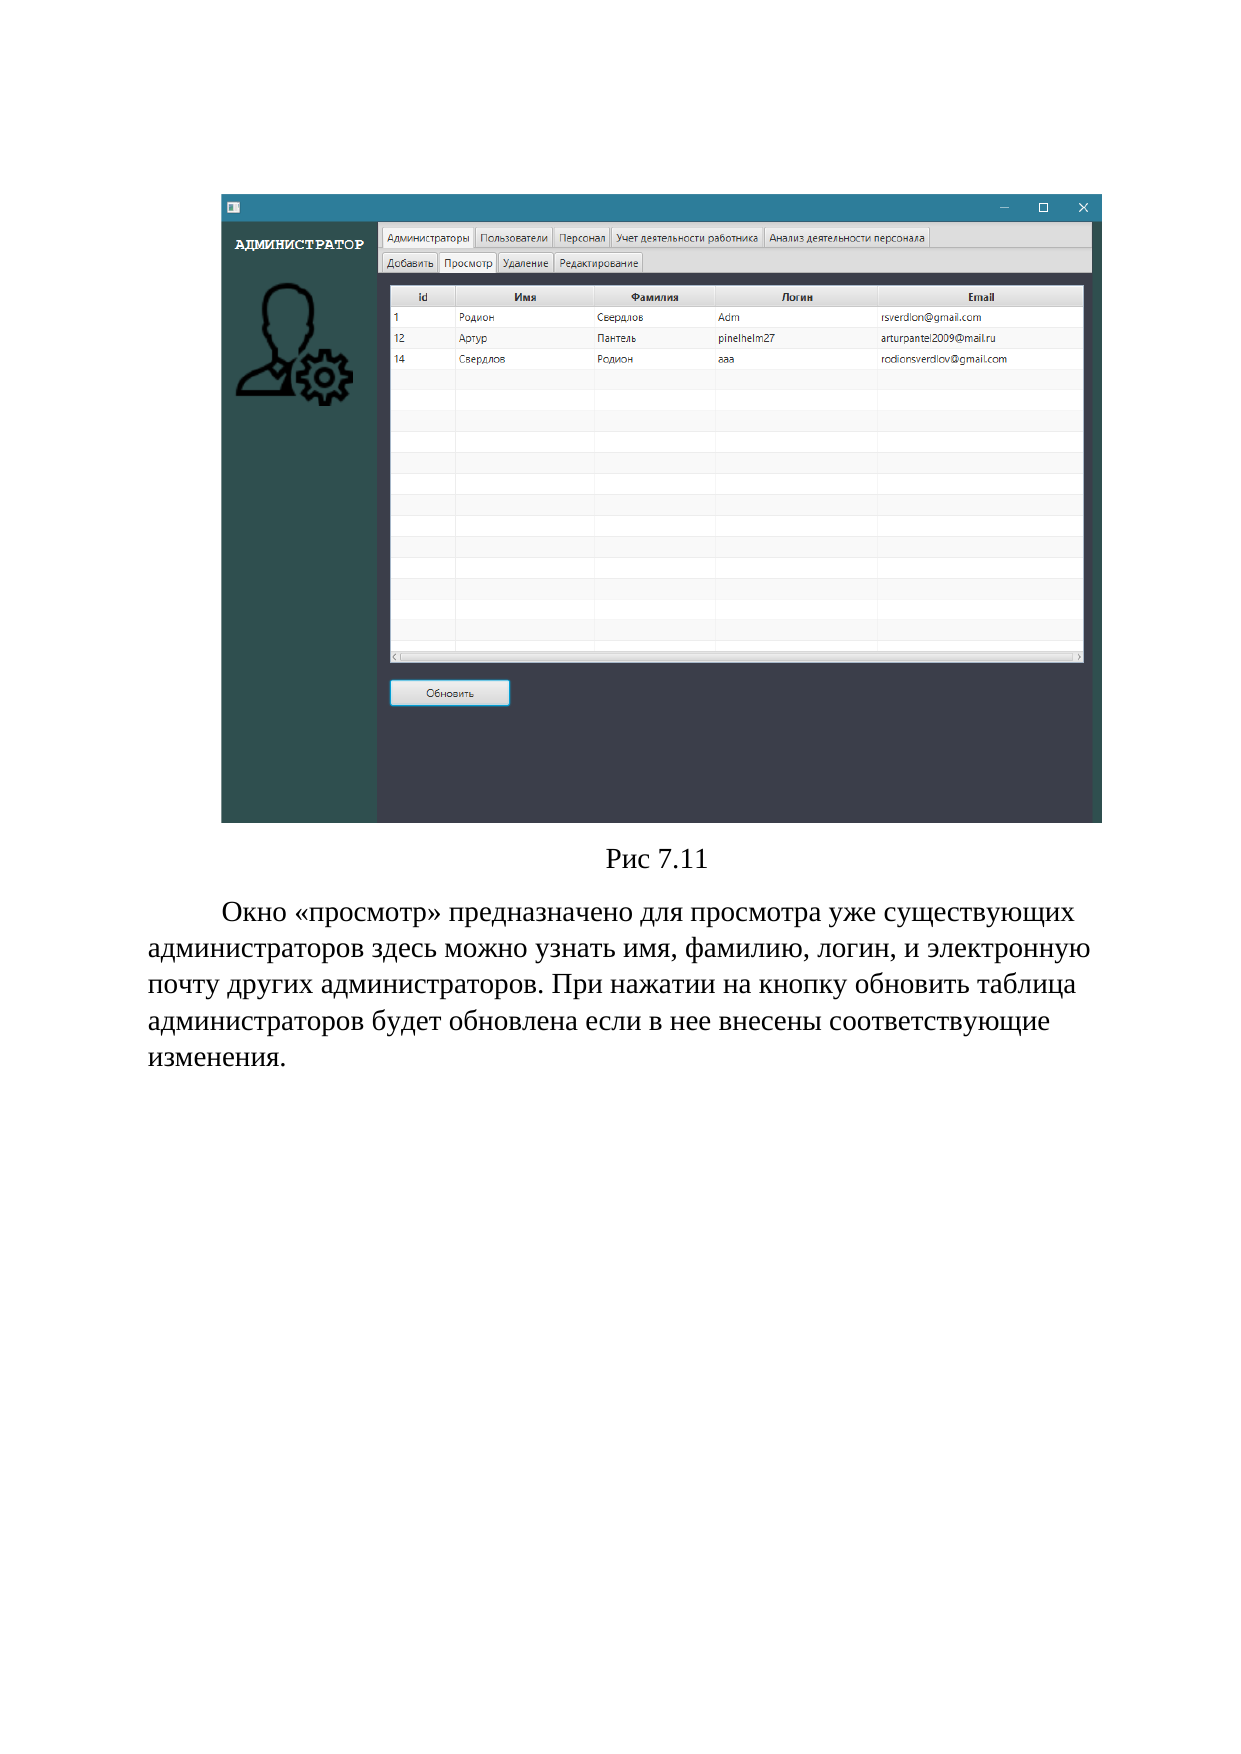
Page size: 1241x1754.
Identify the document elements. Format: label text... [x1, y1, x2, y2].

picture [221, 194, 1102, 823]
text Рис 7.11 [148, 841, 1093, 875]
text Окно «просмотр» предназначено для просмотра уже существующих администраторов здесь можно узнать имя, фамилию, логин, и электронную почту других администраторов. При нажатии на кнопку обновить таблица администраторов будет обновлена если в нее внесены соответствующие изменения. [148, 894, 1093, 1072]
